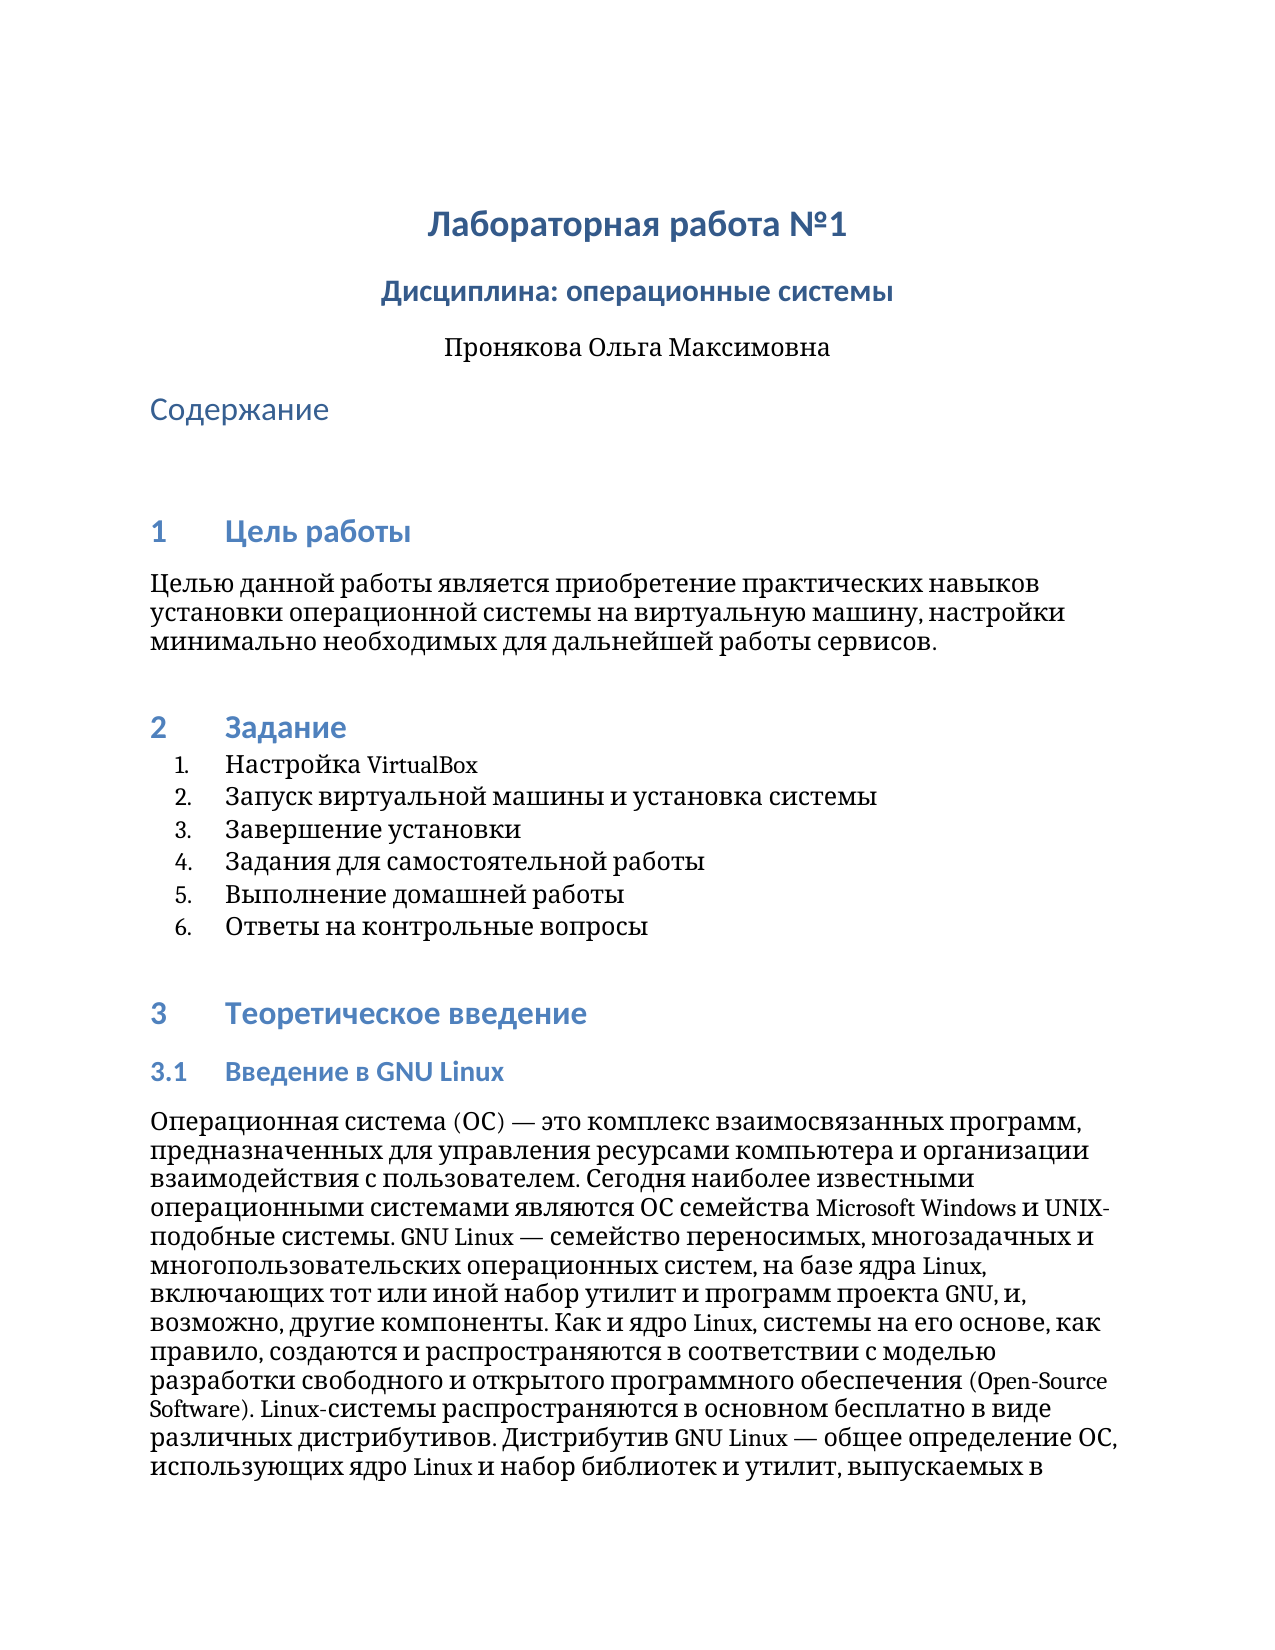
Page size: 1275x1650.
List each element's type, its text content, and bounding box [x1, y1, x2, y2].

subtitle 3 Теоретическое введение [150, 992, 1125, 1033]
list Запуск виртуальной машины и установка системы [175, 783, 1125, 812]
list Настройка VirtualBox [175, 751, 1125, 779]
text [150, 1108, 1125, 1482]
text Целью данной работы является приобретение практических навыков установки операционной системы на виртуальную машину, настройки минимально необходимых для дальнейшей работы сервисов. [150, 570, 1125, 656]
title Лабораторная работа №1 [150, 200, 1125, 246]
subtitle 1 Цель работы [150, 510, 1125, 551]
list Выполнение домашней работы [175, 881, 1125, 909]
subtitle Дисциплина: операционные системы [150, 271, 1125, 309]
subtitle 2 Задание [150, 706, 1125, 747]
list Задания для самостоятельной работы [175, 848, 1125, 877]
list Ответы на контрольные вопросы [175, 913, 1125, 942]
subtitle 3.1 Введение в GNU Linux [150, 1053, 1125, 1089]
text Пронякова Ольга Максимовна [150, 334, 1125, 363]
list Завершение установки [175, 816, 1125, 844]
